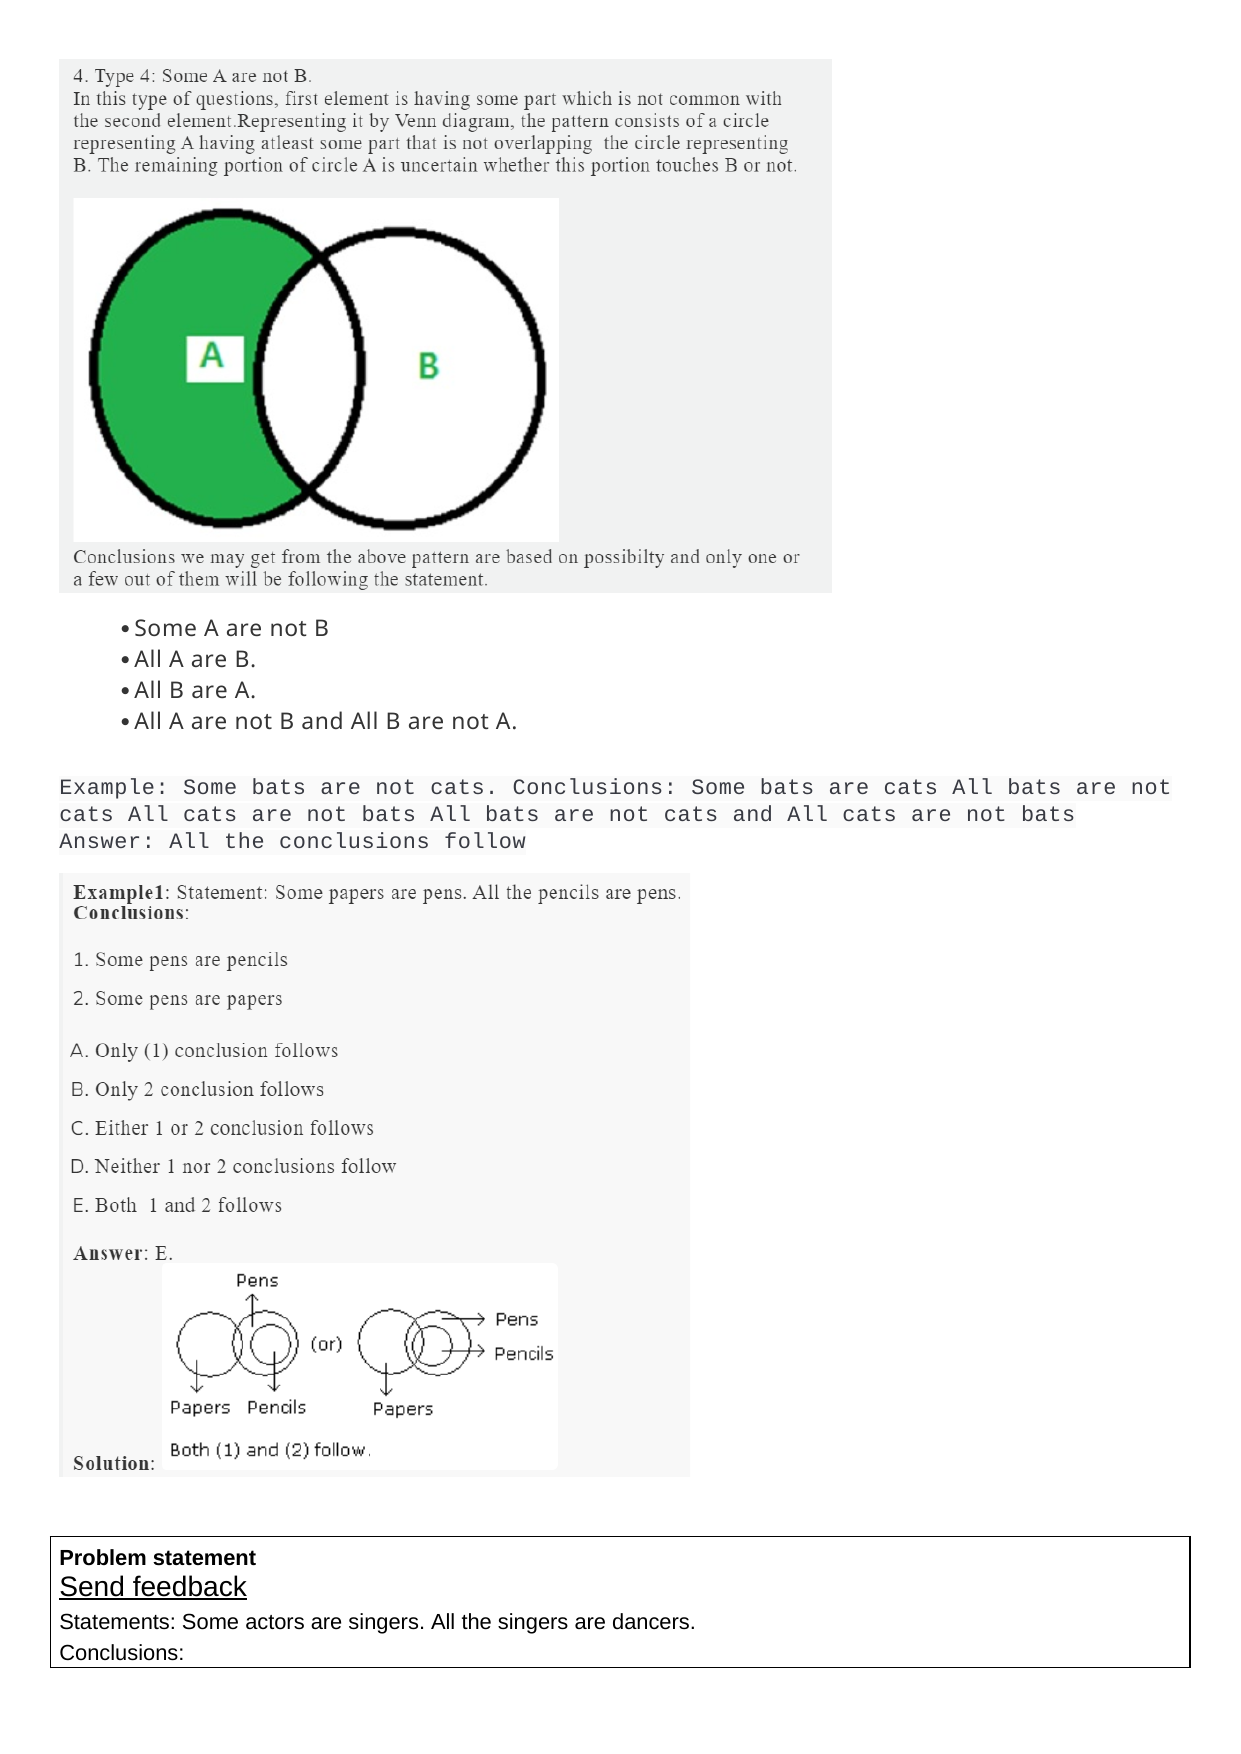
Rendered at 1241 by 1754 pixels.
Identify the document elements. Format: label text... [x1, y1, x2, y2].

text Example: Some bats are not cats. Conclusions: Some bats are cats All bats are not cats All cats are not bats All bats are not cats and All cats are not bats Answer: All the conclusions follow [59, 776, 1181, 855]
list All A are not B and All B are not A. [122, 705, 1181, 736]
list Some A are not B [122, 611, 1181, 643]
text Send feedback [59, 1570, 1181, 1599]
list All B are A. [122, 674, 1181, 705]
text Problem statement [51, 1537, 1189, 1570]
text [51, 1599, 1189, 1667]
picture [59, 873, 691, 1477]
picture [59, 59, 832, 593]
list All A are B. [122, 643, 1181, 674]
